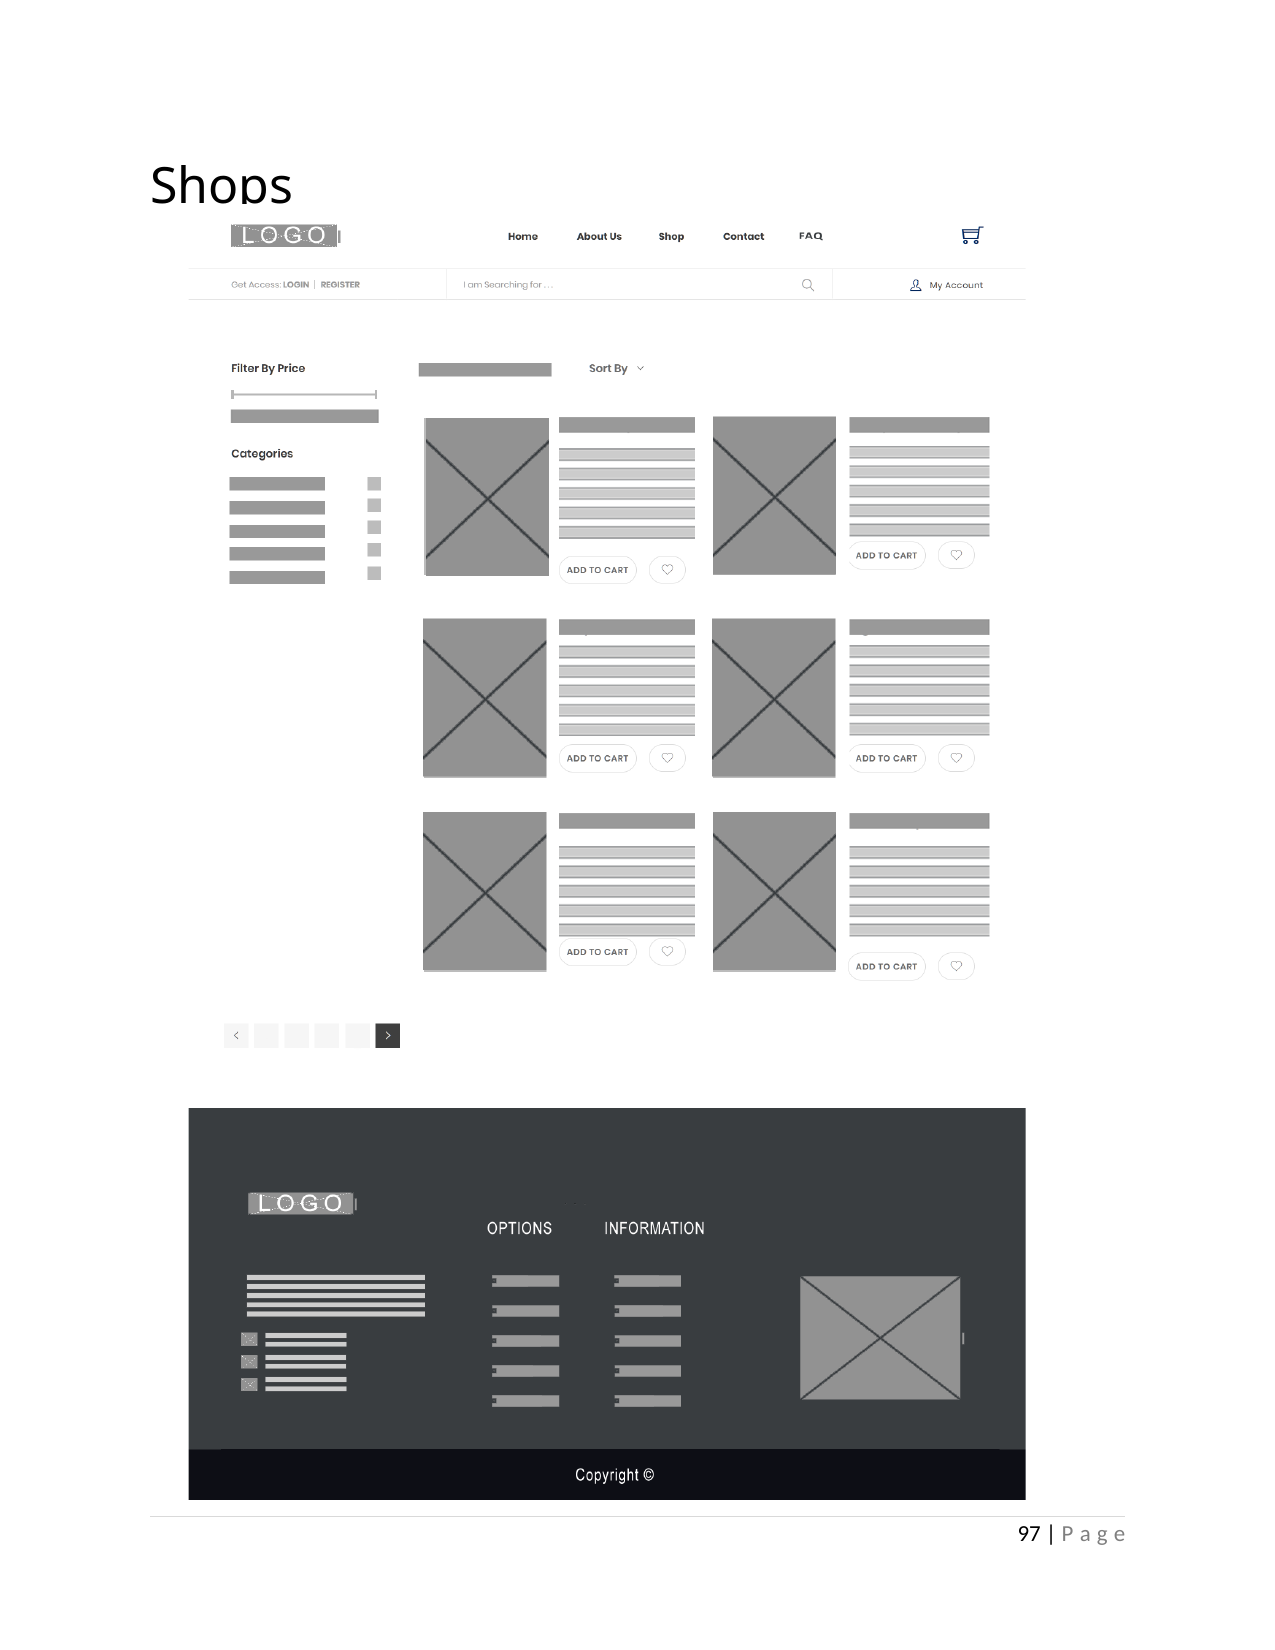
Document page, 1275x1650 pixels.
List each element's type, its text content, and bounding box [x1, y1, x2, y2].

text Shops [150, 150, 1125, 218]
picture [188, 204, 1026, 1500]
